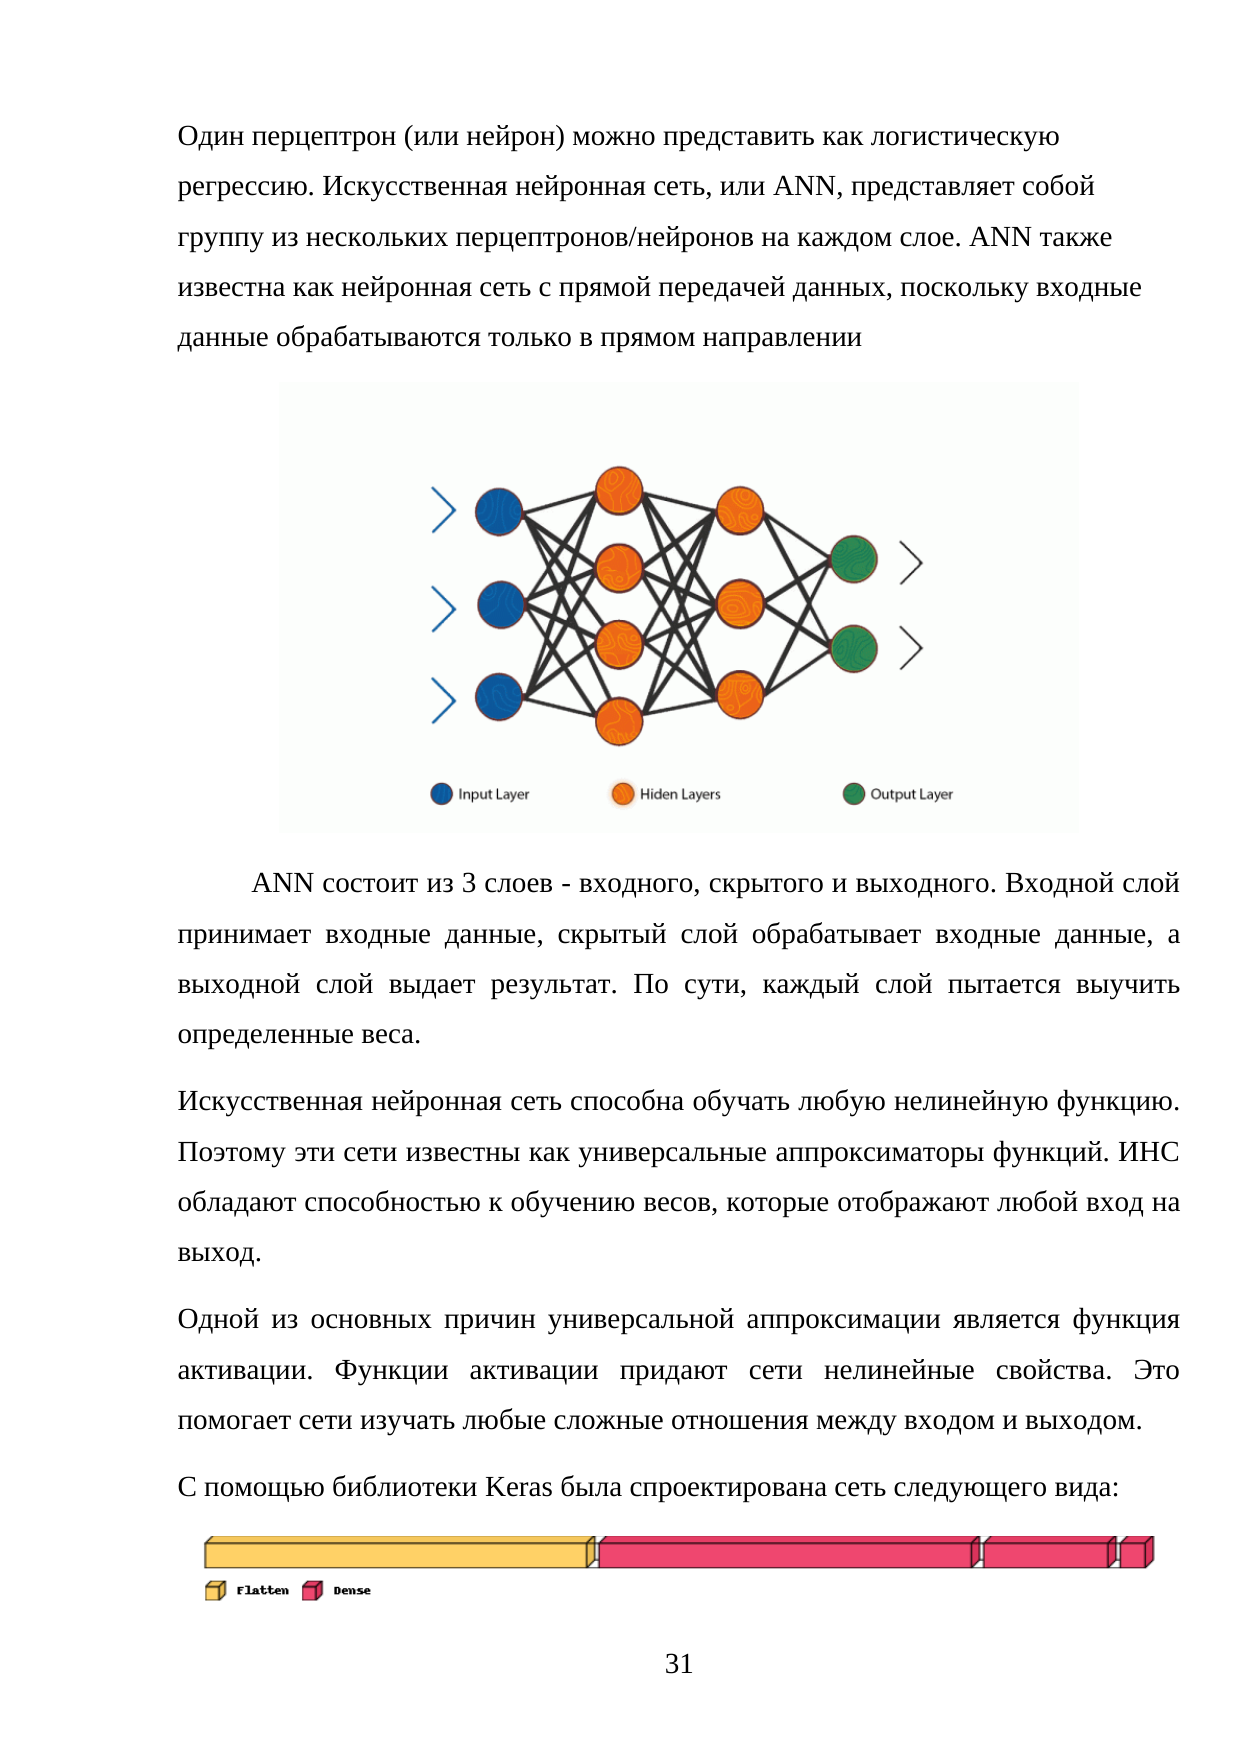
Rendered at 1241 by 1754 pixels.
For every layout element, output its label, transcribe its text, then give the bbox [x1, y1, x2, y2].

text С помощью библиотеки Keras была спроектирована сеть следующего вида: [177, 1469, 1181, 1503]
picture [193, 1536, 1166, 1613]
text ANN состоит из 3 слоев - входного, скрытого и выходного. Входной слой принимает входные данные, скрытый слой обрабатывает входные данные, а выходной слой выдает результат. По сути, каждый слой пытается выучить определенные веса. [177, 866, 1181, 1050]
text Одной из основных причин универсальной аппроксимации является функция активации. Функции активации придают сети нелинейные свойства. Это помогает сети изучать любые сложные отношения между входом и выходом. [177, 1301, 1181, 1436]
text Искусственная нейронная сеть способна обучать любую нелинейную функцию. Поэтому эти сети известны как универсальные аппроксиматоры функций. ИНС обладают способностью к обучению весов, которые отображают любой вход на выход. [177, 1083, 1181, 1268]
picture [279, 382, 1080, 833]
subtitle Один перцептрон (или нейрон) можно представить как логистическую регрессию. Искусственная нейронная сеть, или ANN, представляет собой группу из нескольких перцептронов/нейронов на каждом слое. ANN также известна как нейронная сеть с прямой передачей данных, поскольку входные данные обрабатываются только в прямом направлении [177, 118, 1181, 353]
